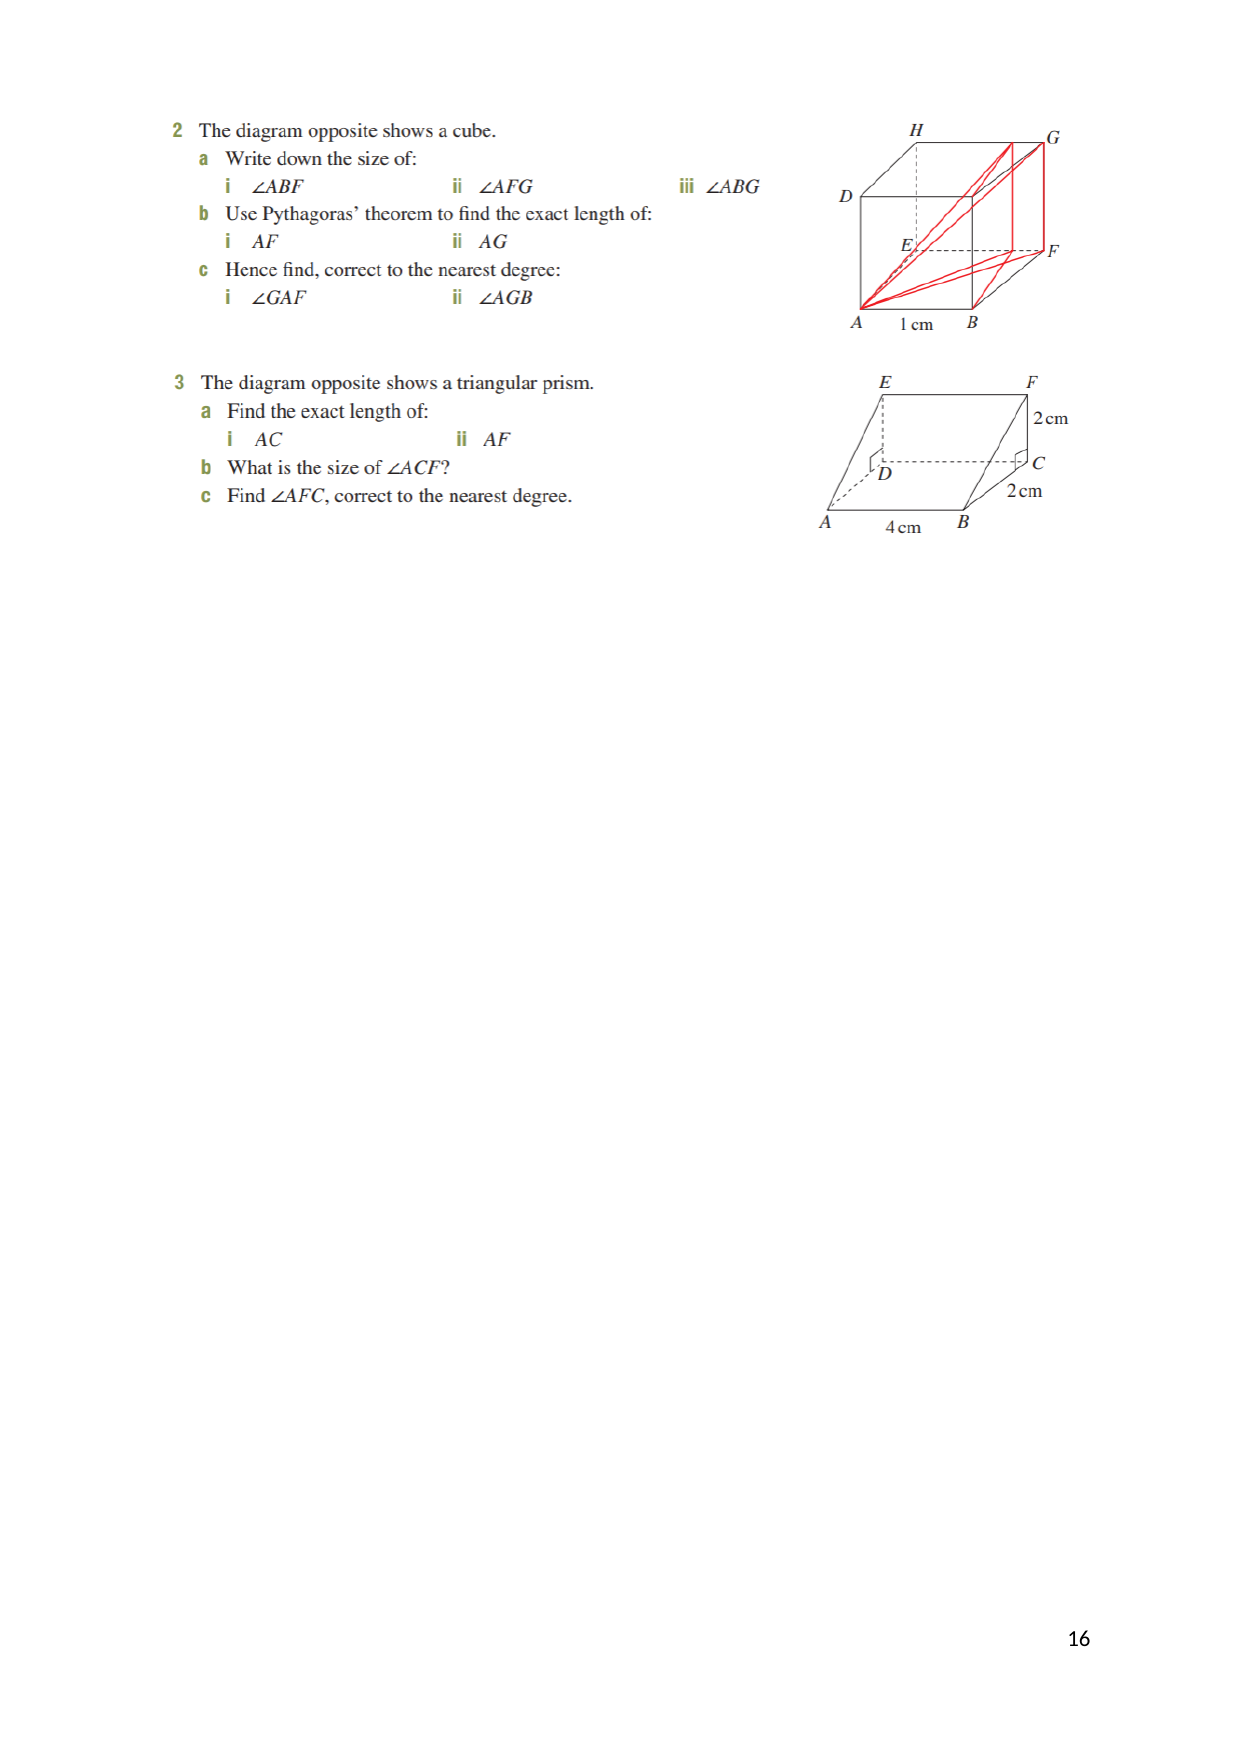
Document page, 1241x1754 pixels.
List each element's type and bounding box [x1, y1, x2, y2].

picture [150, 355, 1091, 579]
picture [150, 88, 1091, 354]
